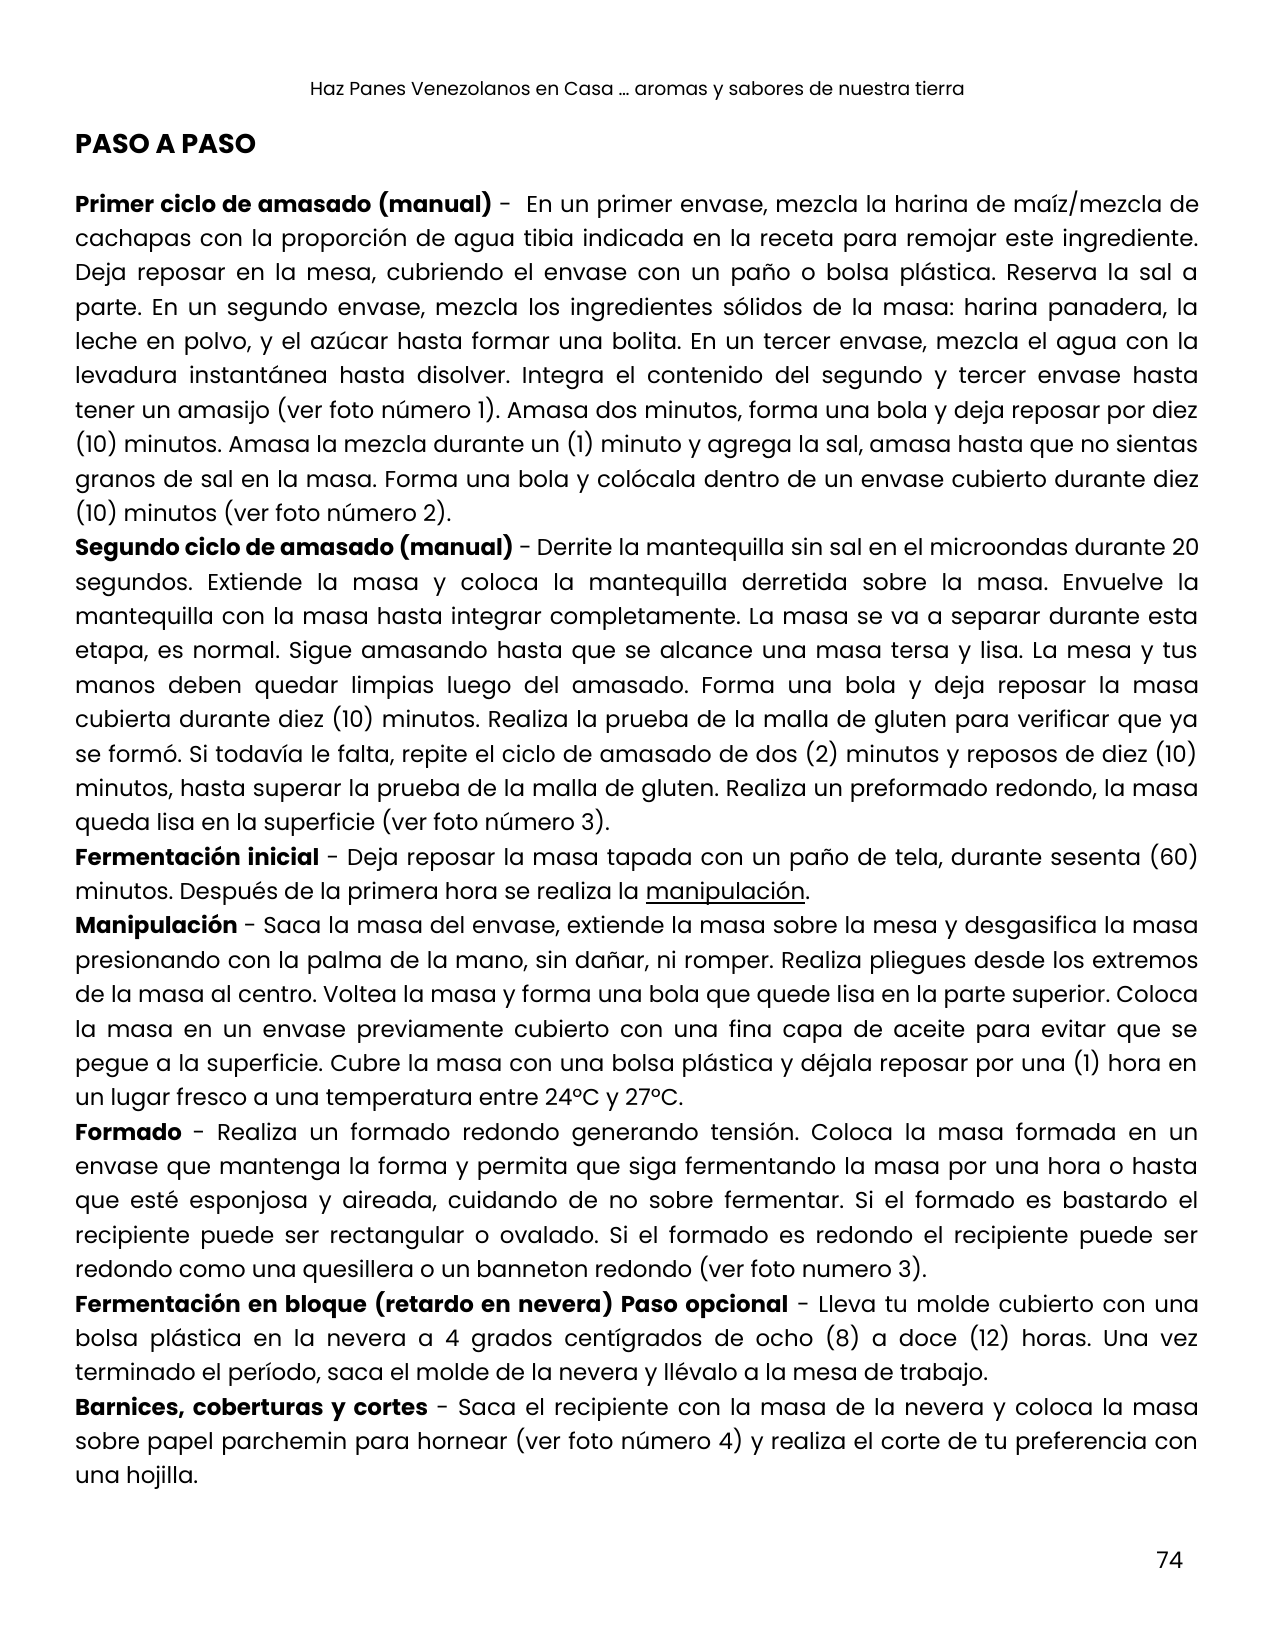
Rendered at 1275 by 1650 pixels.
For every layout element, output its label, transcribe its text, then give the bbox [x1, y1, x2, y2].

text Manipulación - Saca la masa del envase, extiende la masa sobre la mesa y desgasifica la masa presionando con la palma de la mano, sin dañar, ni romper. Realiza pliegues desde los extremos de la masa al centro. Voltea la masa y forma una bola que quede lisa en la parte superior. Coloca la masa en un envase previamente cubierto con una fina capa de aceite para evitar que se pegue a la superficie. Cubre la masa con una bolsa plástica y déjala reposar por una (1) hora en un lugar fresco a una temperatura entre 24ºC y 27ºC. [75, 908, 1200, 1114]
text Fermentación en bloque (retardo en nevera) Paso opcional - Lleva tu molde cubierto con una bolsa plástica en la nevera a 4 grados centígrados de ocho (8) a doce (12) horas. Una vez terminado el período, saca el molde de la nevera y llévalo a la mesa de trabajo. [75, 1286, 1200, 1389]
text PASO A PASO [75, 122, 1200, 163]
text Primer ciclo de amasado (manual) - En un primer envase, mezcla la harina de maíz/mezcla de cachapas con la proporción de agua tibia indicada en la receta para remojar este ingrediente. Deja reposar en la mesa, cubriendo el envase con un paño o bolsa plástica. Reserva la sal a parte. En un segundo envase, mezcla los ingredientes sólidos de la masa: harina panadera, la leche en polvo, y el azúcar hasta formar una bolita. En un tercer envase, mezcla el agua con la levadura instantánea hasta disolver. Integra el contenido del segundo y tercer envase hasta tener un amasijo (ver foto número 1). Amasa dos minutos, forma una bola y deja reposar por diez (10) minutos. Amasa la mezcla durante un (1) minuto y agrega la sal, amasa hasta que no sientas granos de sal en la masa. Forma una bola y colócala dentro de un envase cubierto durante diez (10) minutos (ver foto número 2). [75, 186, 1200, 529]
text Fermentación inicial - Deja reposar la masa tapada con un paño de tela, durante sesenta (60) minutos. Después de la primera hora se realiza la manipulación. [75, 839, 1200, 908]
text Barnices, coberturas y cortes - Saca el recipiente con la masa de la nevera y coloca la masa sobre papel parchemin para hornear (ver foto número 4) y realiza el corte de tu preferencia con una hojilla. [75, 1389, 1200, 1492]
text Formado - Realiza un formado redondo generando tensión. Coloca la masa formada en un envase que mantenga la forma y permita que siga fermentando la masa por una hora o hasta que esté esponjosa y aireada, cuidando de no sobre fermentar. Si el formado es bastardo el recipiente puede ser rectangular o ovalado. Si el formado es redondo el recipiente puede ser redondo como una quesillera o un banneton redondo (ver foto numero 3). [75, 1114, 1200, 1286]
text Segundo ciclo de amasado (manual) - Derrite la mantequilla sin sal en el microondas durante 20 segundos. Extiende la masa y coloca la mantequilla derretida sobre la masa. Envuelve la mantequilla con la masa hasta integrar completamente. La masa se va a separar durante esta etapa, es normal. Sigue amasando hasta que se alcance una masa tersa y lisa. La mesa y tus manos deben quedar limpias luego del amasado. Forma una bola y deja reposar la masa cubierta durante diez (10) minutos. Realiza la prueba de la malla de gluten para verificar que ya se formó. Si todavía le falta, repite el ciclo de amasado de dos (2) minutos y reposos de diez (10) minutos, hasta superar la prueba de la malla de gluten. Realiza un preformado redondo, la masa queda lisa en la superficie (ver foto número 3). [75, 529, 1200, 839]
